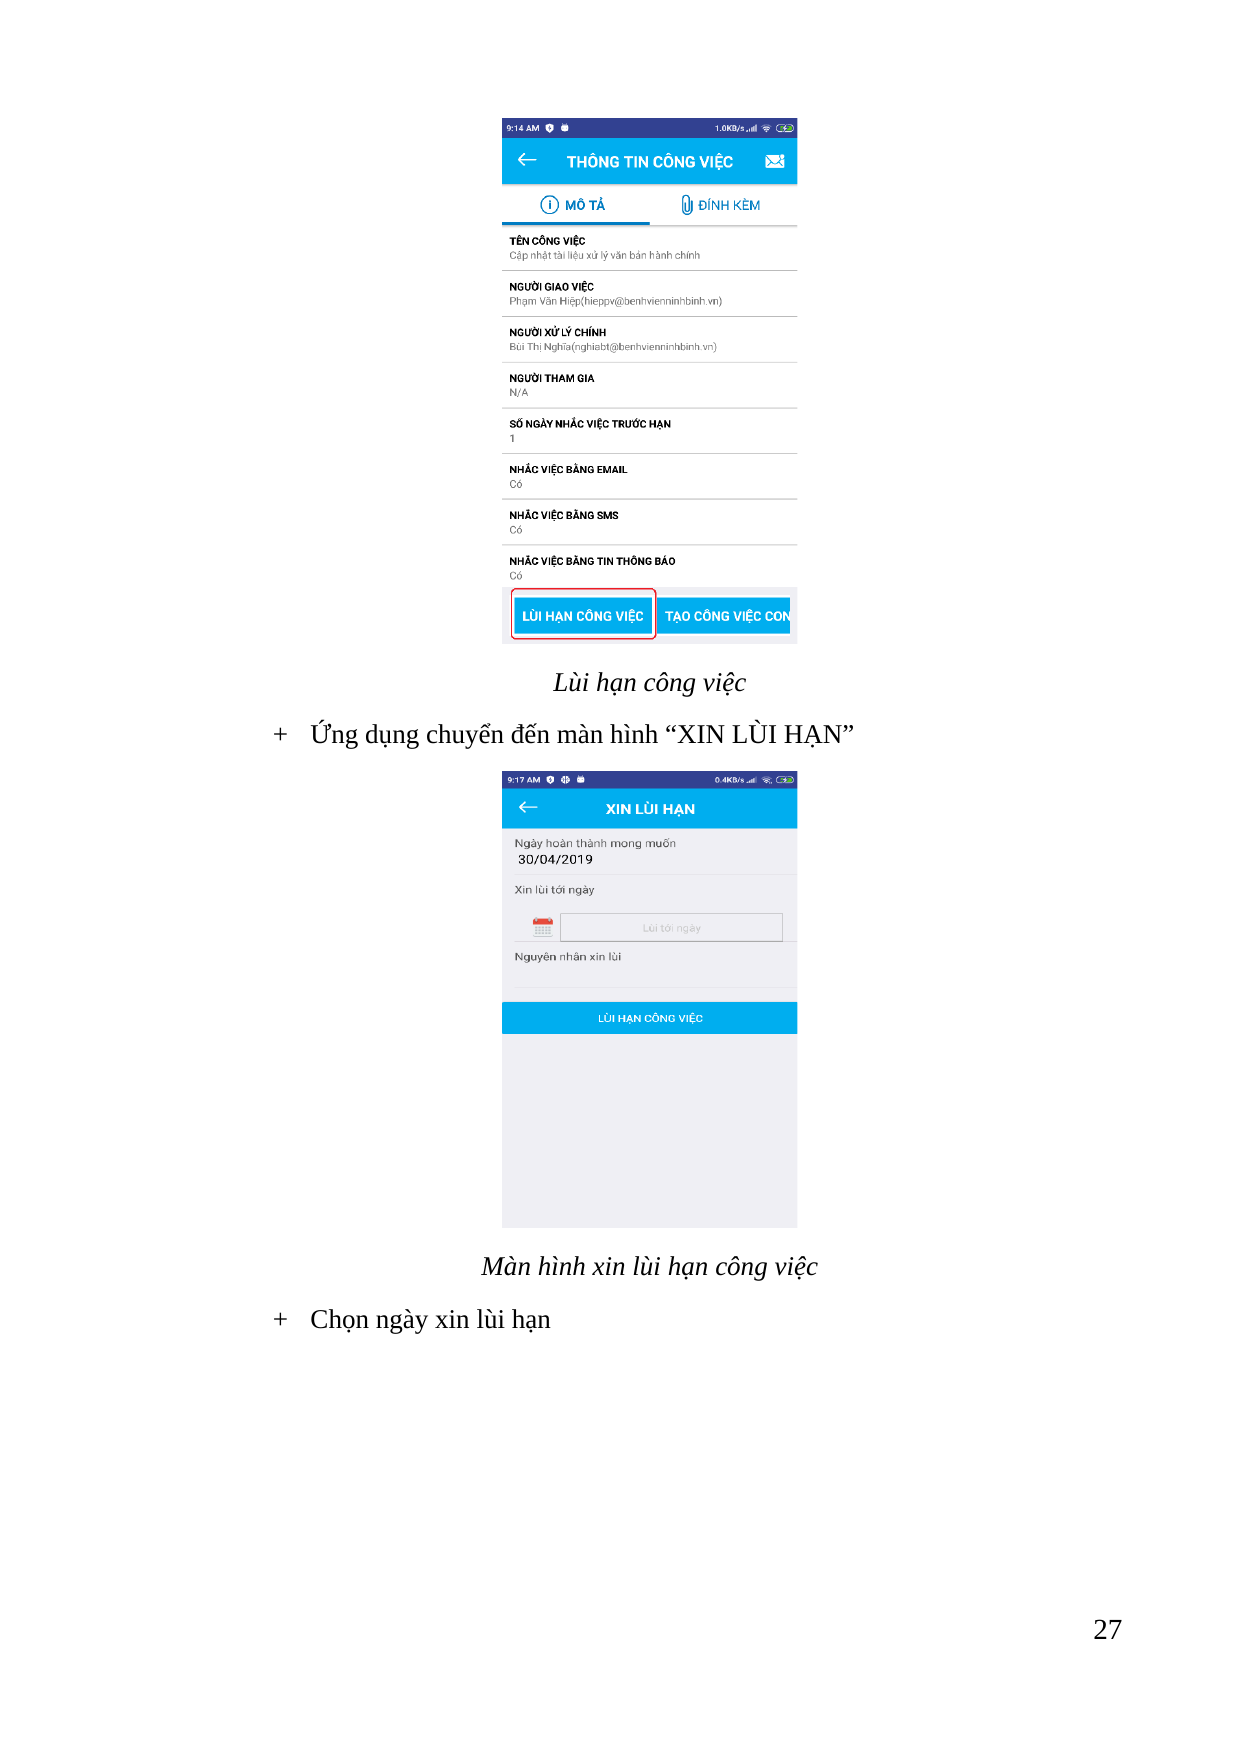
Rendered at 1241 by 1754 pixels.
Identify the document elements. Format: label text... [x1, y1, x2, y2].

picture [502, 185, 798, 644]
text Lùi hạn công việc [177, 666, 1122, 697]
picture [502, 829, 798, 1002]
picture [672, 157, 679, 166]
picture [675, 805, 683, 813]
picture [502, 771, 798, 788]
picture [625, 157, 632, 167]
picture [716, 157, 722, 169]
picture [766, 155, 784, 167]
text Màn hình xin lùi hạn công việc [177, 1250, 1122, 1282]
list Ứng dụng chuyển đến màn hình “XIN LÙI HẠN” [273, 718, 1122, 750]
picture [502, 118, 798, 137]
list Chọn ngày xin lùi hạn [273, 1303, 1122, 1334]
picture [568, 157, 575, 167]
picture [604, 157, 608, 167]
picture [502, 1035, 798, 1228]
